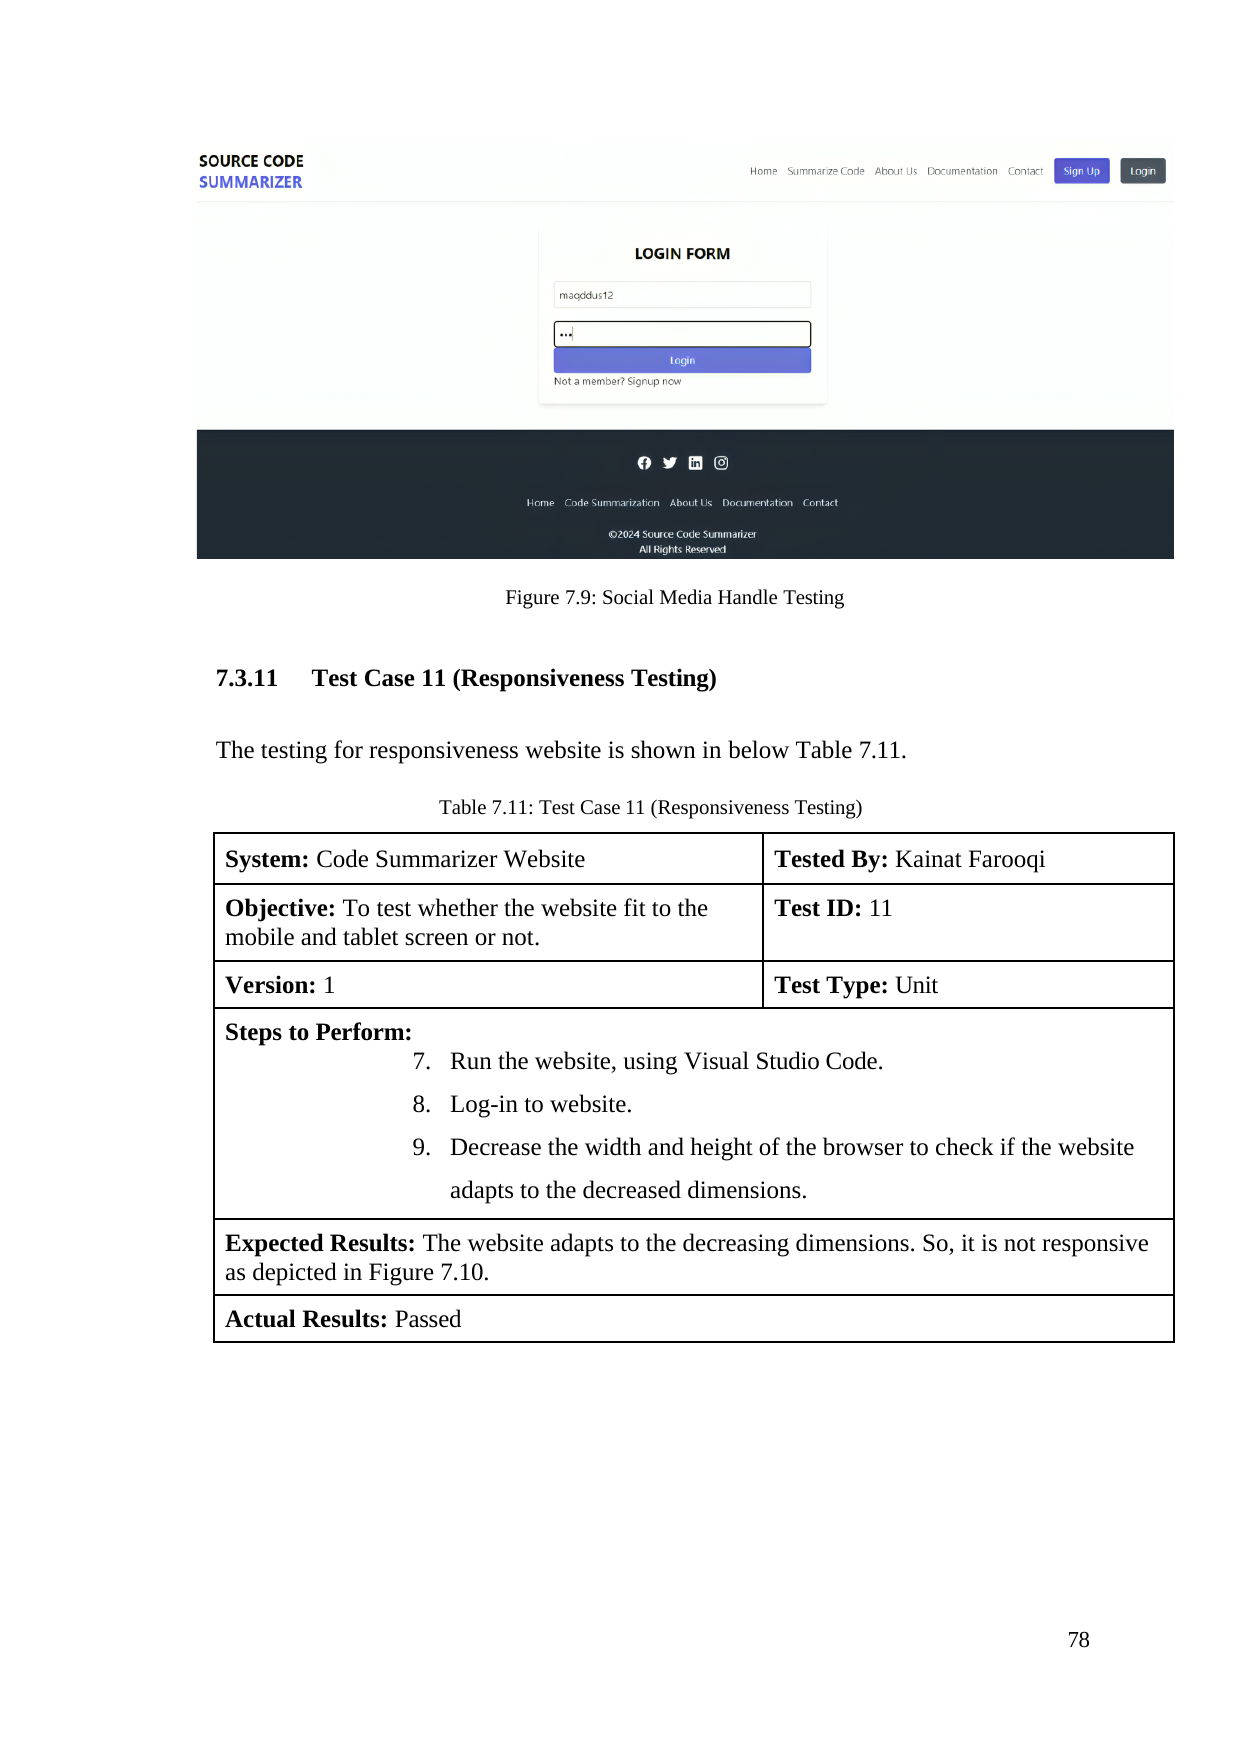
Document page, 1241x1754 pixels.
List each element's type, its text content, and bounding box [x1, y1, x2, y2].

table_cell Version: 1 [215, 962, 762, 1007]
text Table 7.11: Test Case 11 (Responsiveness Testing) [197, 795, 1104, 819]
text The testing for responsiveness website is shown in below Table 7.11. [216, 735, 1098, 764]
table_cell Test ID: 11 [764, 885, 1173, 959]
table_cell Actual Results: Passed [215, 1296, 1173, 1341]
table_cell Objective: To test whether the website fit to the mobile and tablet screen or not. [215, 885, 762, 959]
picture [196, 141, 1174, 559]
subtitle Test Case 11 (Responsiveness Testing) [216, 663, 1153, 692]
table_header Tested By: Kainat Farooqi [764, 834, 1173, 883]
table_cell Test Type: Unit [764, 962, 1173, 1007]
text Figure 7.9: Social Media Handle Testing [197, 585, 1153, 609]
table_header System: Code Summarizer Website [215, 834, 762, 883]
table_cell Expected Results: The website adapts to the decreasing dimensions. So, it is not responsive as depicted in Figure 7.10. [215, 1220, 1173, 1294]
table_cell Steps to Perform: Run the website, using Visual Studio Code. Log-in to website. Decrease the width and height of the browser to check if the website adapts to the decreased dimensions. [215, 1009, 1173, 1217]
